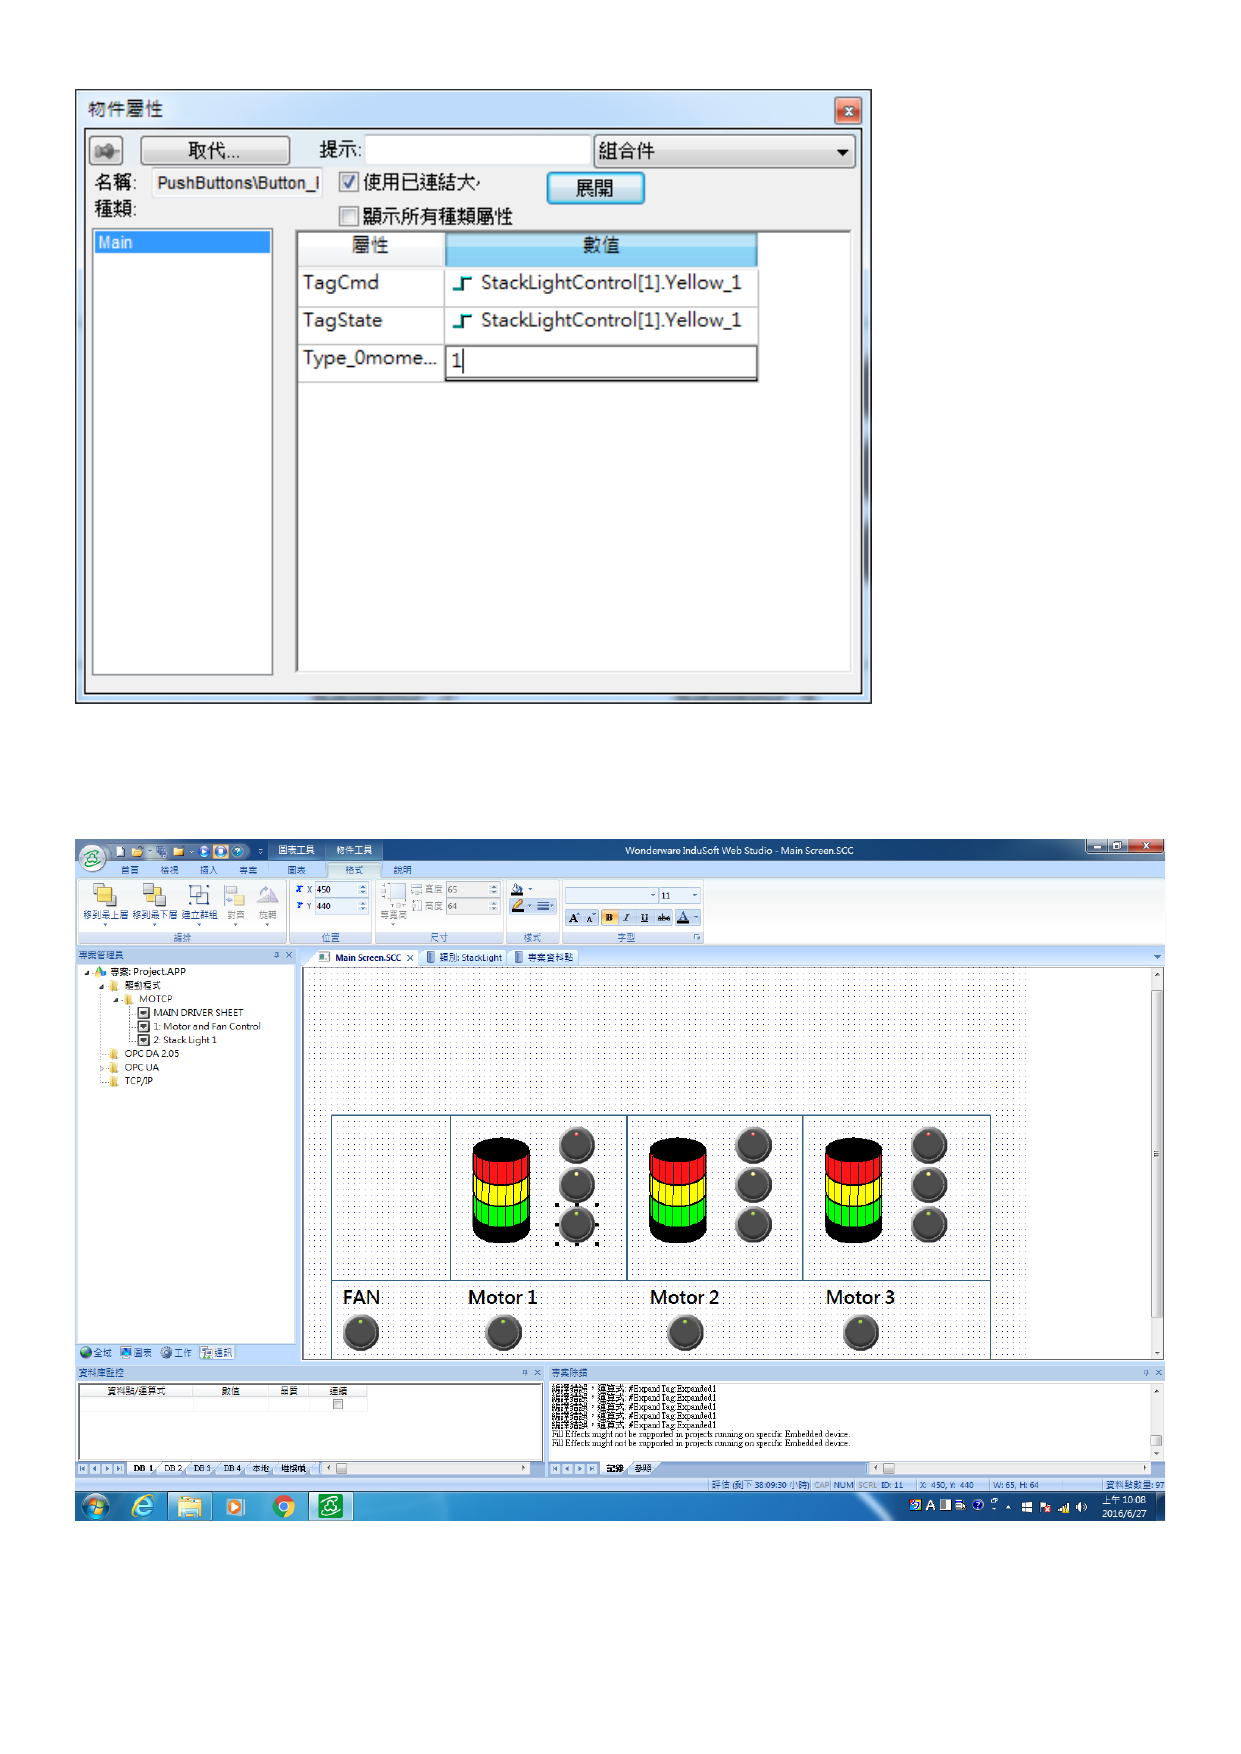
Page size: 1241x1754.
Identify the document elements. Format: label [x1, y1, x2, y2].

picture [75, 89, 872, 704]
picture [75, 839, 1166, 1521]
